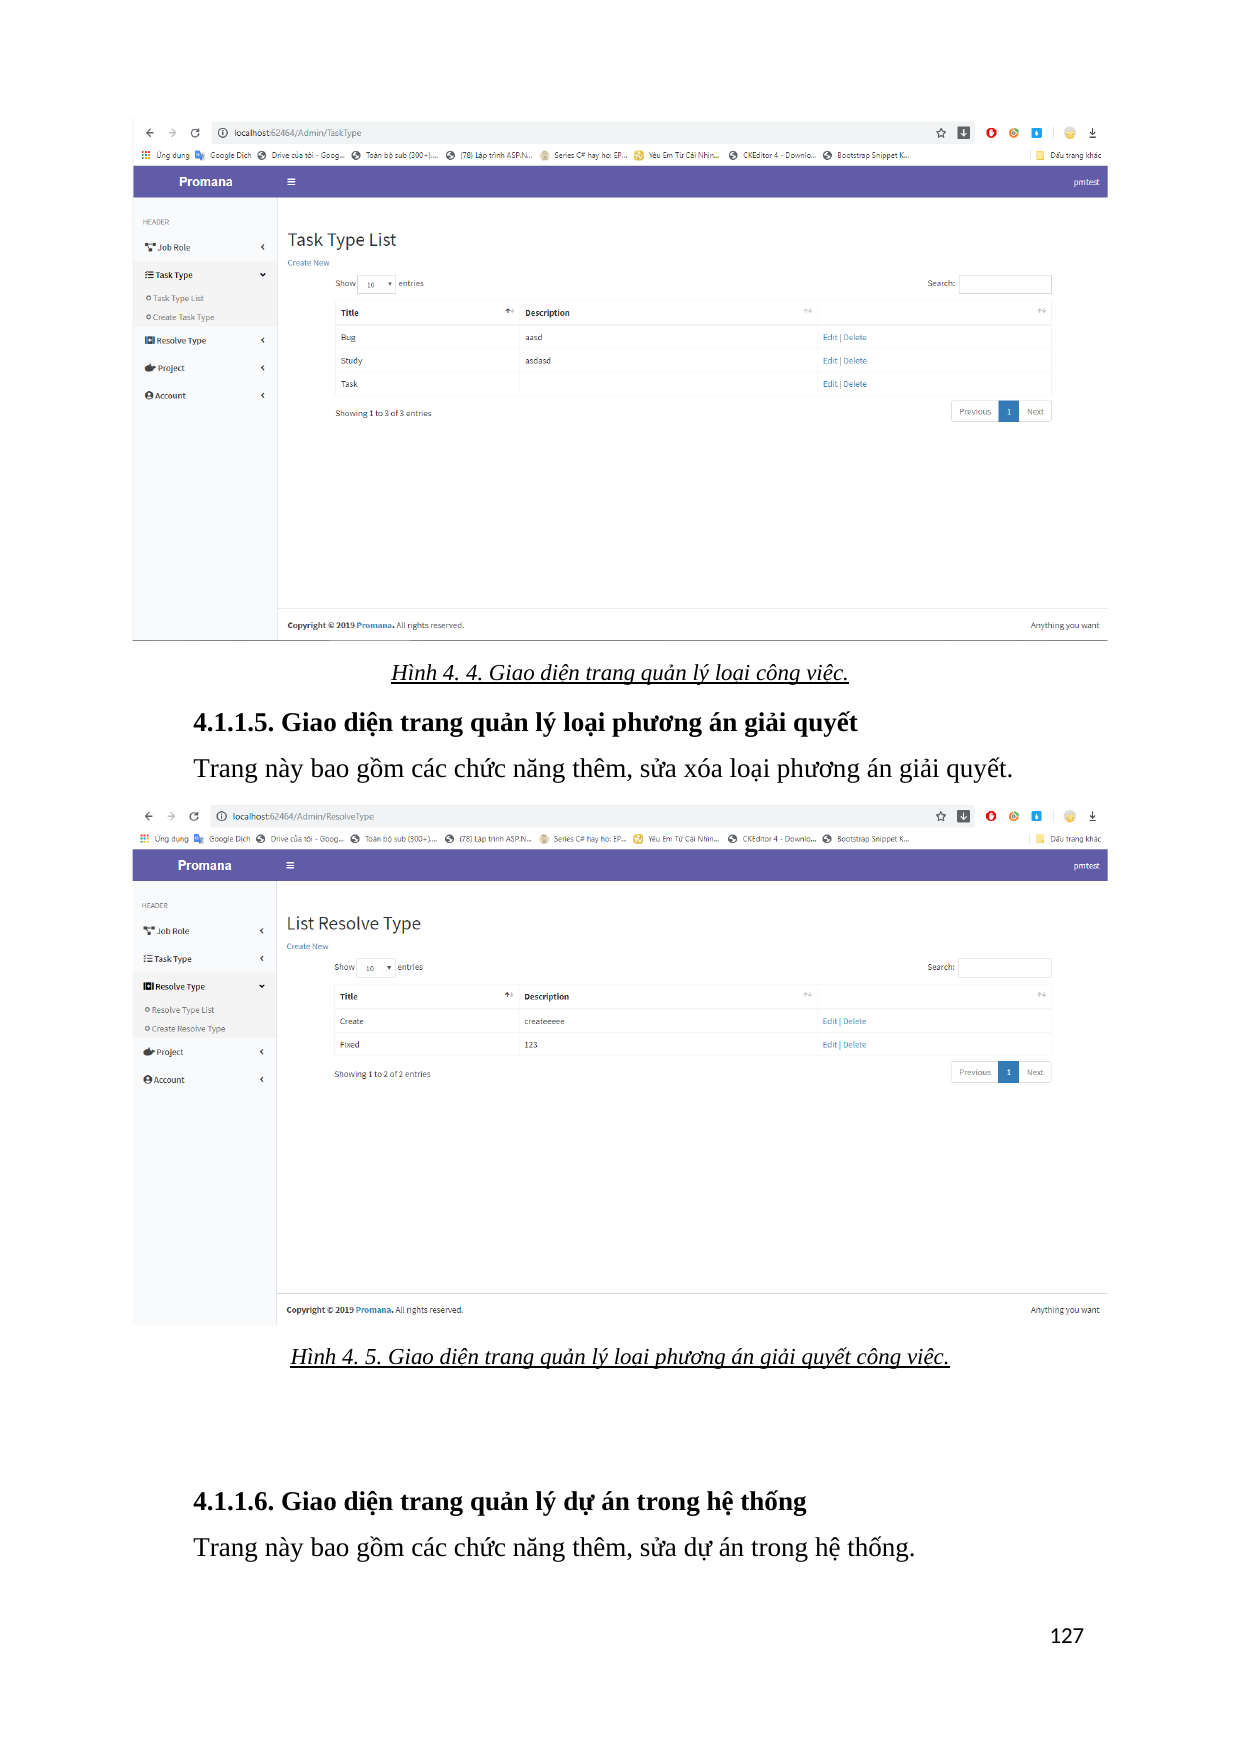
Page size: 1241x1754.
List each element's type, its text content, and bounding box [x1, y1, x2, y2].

text Trang này bao gồm các chức năng thêm, sửa xóa loại phương án giải quyết. [118, 753, 1122, 784]
picture [132, 802, 1108, 1325]
text Trang này bao gồm các chức năng thêm, sửa dự án trong hệ thống. [118, 1531, 1122, 1562]
picture [132, 118, 1108, 641]
subtitle 4.1.1.6. Giao diện trang quản lý dự án trong hệ thống [118, 1485, 1122, 1516]
subtitle 4.1.1.5. Giao diện trang quản lý loại phương án giải quyết [118, 707, 1122, 738]
